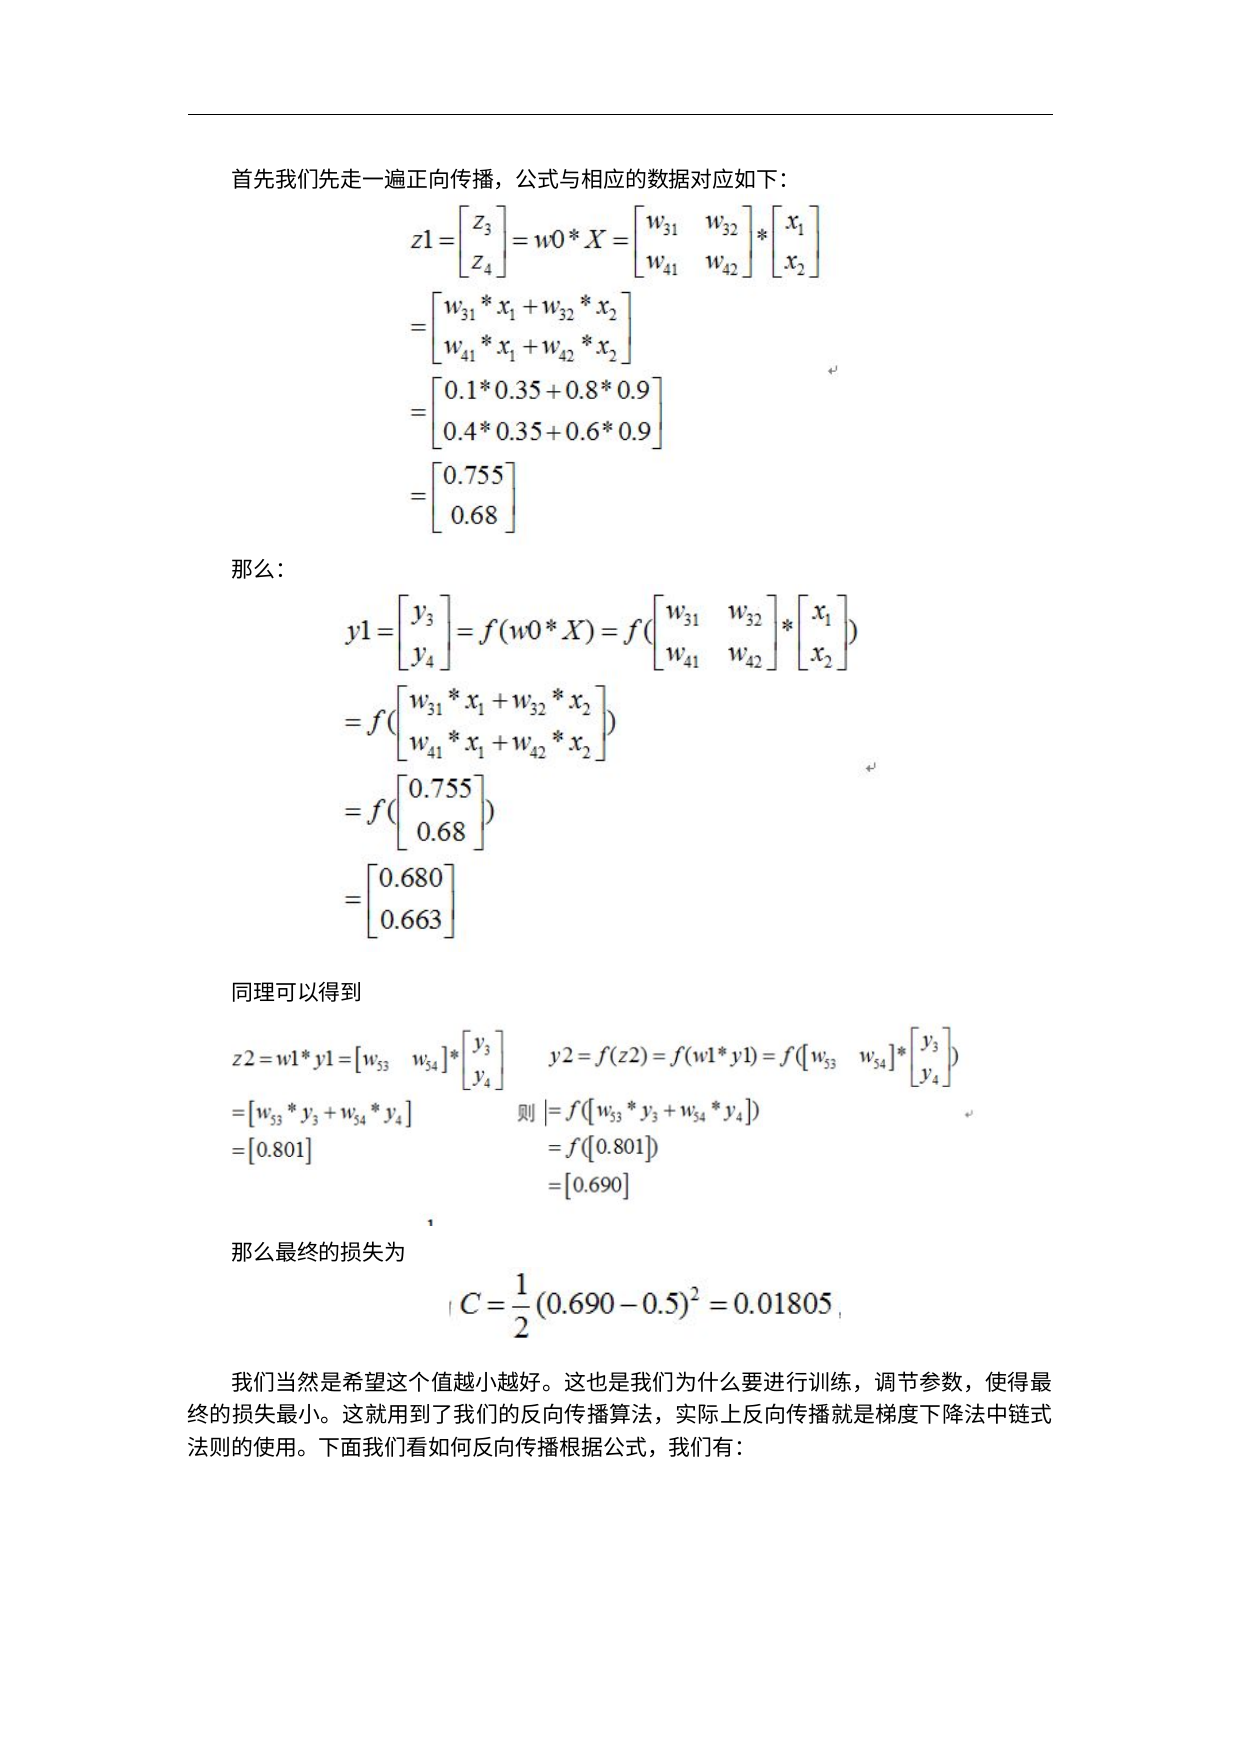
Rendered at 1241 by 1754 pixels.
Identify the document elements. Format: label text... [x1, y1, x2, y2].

picture [318, 584, 966, 952]
picture [449, 1267, 841, 1347]
text 首先我们先走一遍正向传播，公式与相应的数据对应如下： [187, 162, 1053, 194]
text 那么最终的损失为 [187, 1234, 1053, 1267]
text 同理可以得到 [187, 974, 1053, 1007]
picture [231, 1007, 1003, 1226]
picture [385, 194, 899, 546]
text 那么： [187, 552, 1053, 584]
text 我们当然是希望这个值越小越好。这也是我们为什么要进行训练，调节参数，使得最终的损失最小。这就用到了我们的反向传播算法，实际上反向传播就是梯度下降法中链式法则的使用。下面我们看如何反向传播根据公式，我们有： [187, 1364, 1053, 1462]
